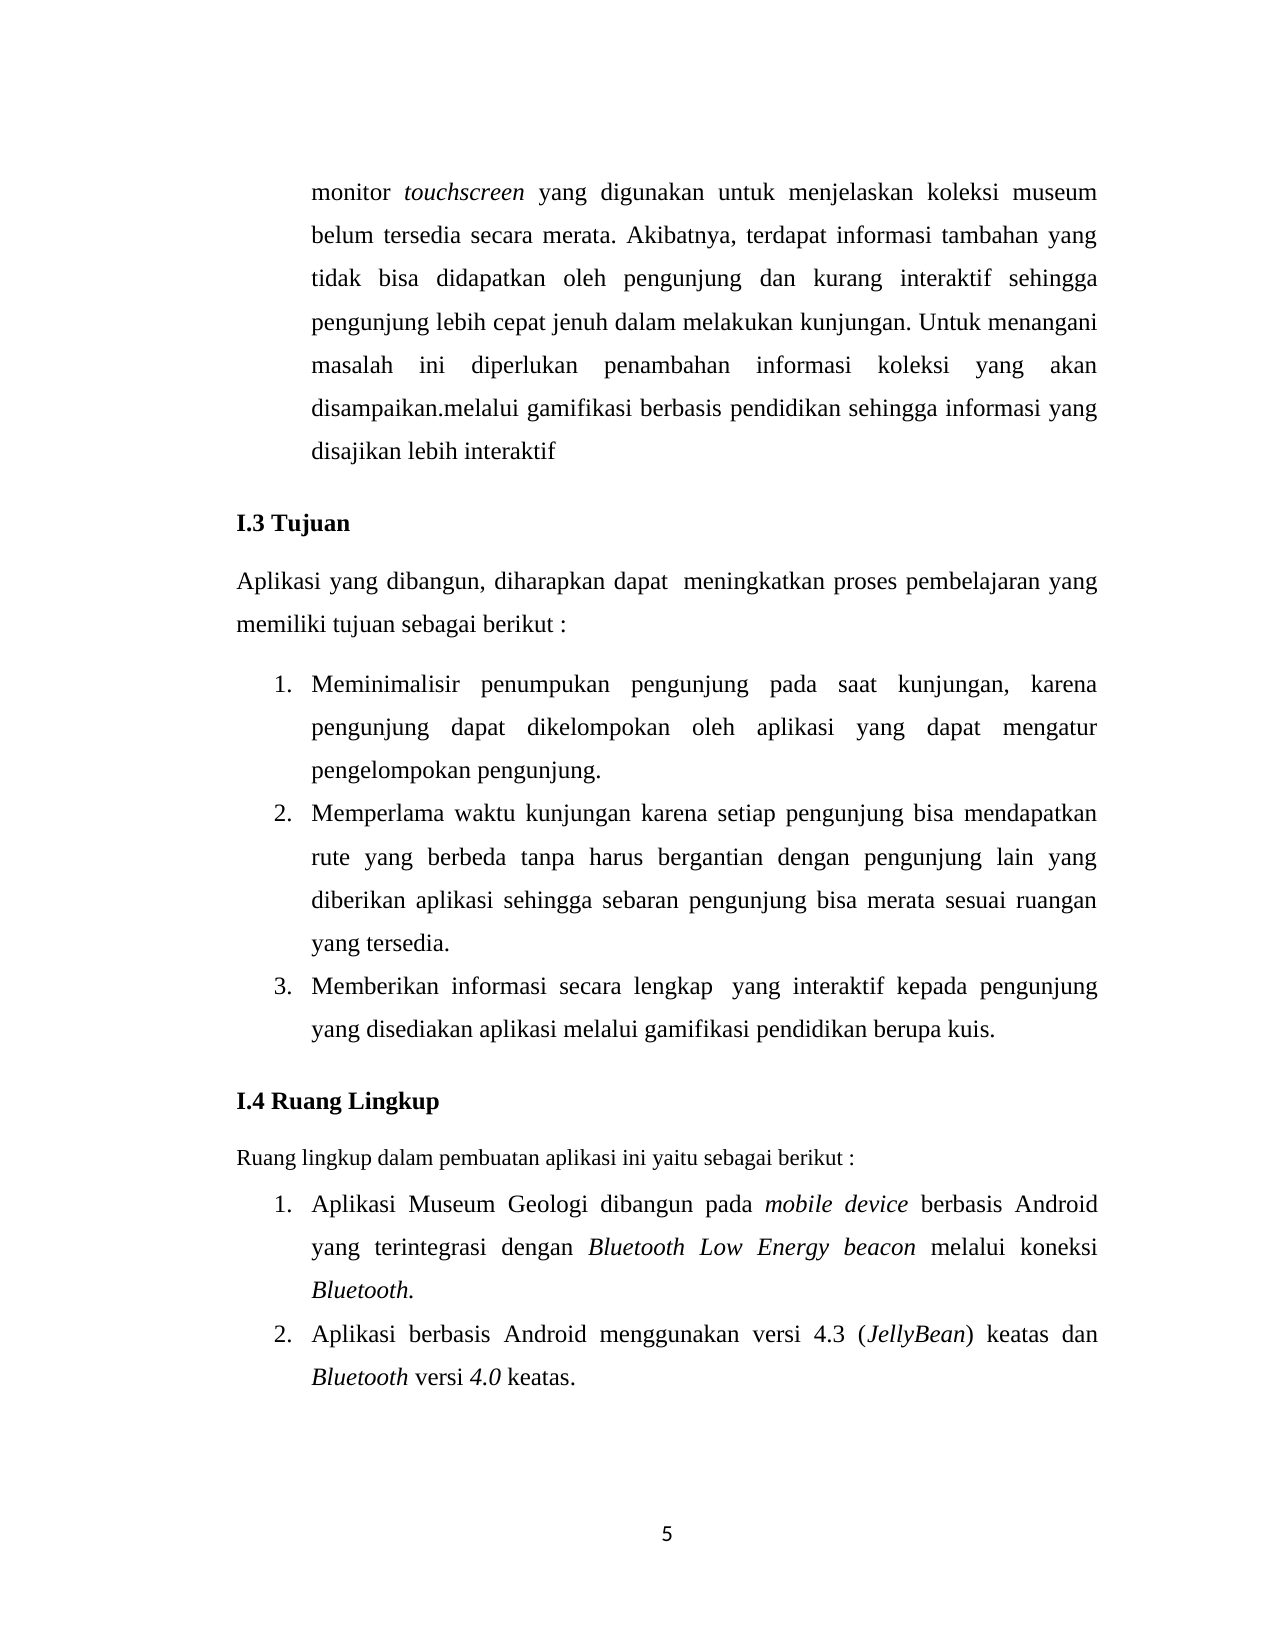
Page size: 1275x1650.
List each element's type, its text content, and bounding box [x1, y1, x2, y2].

text Aplikasi yang dibangun, diharapkan dapat meningkatkan proses pembelajaran yang memiliki tujuan sebagai berikut : [236, 566, 1098, 638]
list Aplikasi Museum Geologi dibangun pada mobile device berbasis Android yang terintegrasi dengan Bluetooth Low Energy beacon melalui koneksi Bluetooth. [274, 1189, 1098, 1304]
subtitle I.4 Ruang Lingkup [236, 1086, 1098, 1115]
text Ruang lingkup dalam pembuatan aplikasi ini yaitu sebagai berikut : [236, 1144, 1098, 1171]
list Memberikan informasi secara lengkap yang interaktif kepada pengunjung yang disediakan aplikasi melalui gamifikasi pendidikan berupa kuis. [274, 971, 1098, 1043]
list Meminimalisir penumpukan pengunjung pada saat kunjungan, karena pengunjung dapat dikelompokan oleh aplikasi yang dapat mengatur pengelompokan pengunjung. [274, 669, 1098, 784]
subtitle I.3 Tujuan [236, 508, 1098, 537]
list Aplikasi berbasis Android menggunakan versi 4.3 (JellyBean) keatas dan Bluetooth versi 4.0 keatas. [274, 1319, 1098, 1391]
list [274, 177, 1098, 465]
list Memperlama waktu kunjungan karena setiap pengunjung bisa mendapatkan rute yang berbeda tanpa harus bergantian dengan pengunjung lain yang diberikan aplikasi sehingga sebaran pengunjung bisa merata sesuai ruangan yang tersedia. [274, 798, 1098, 957]
